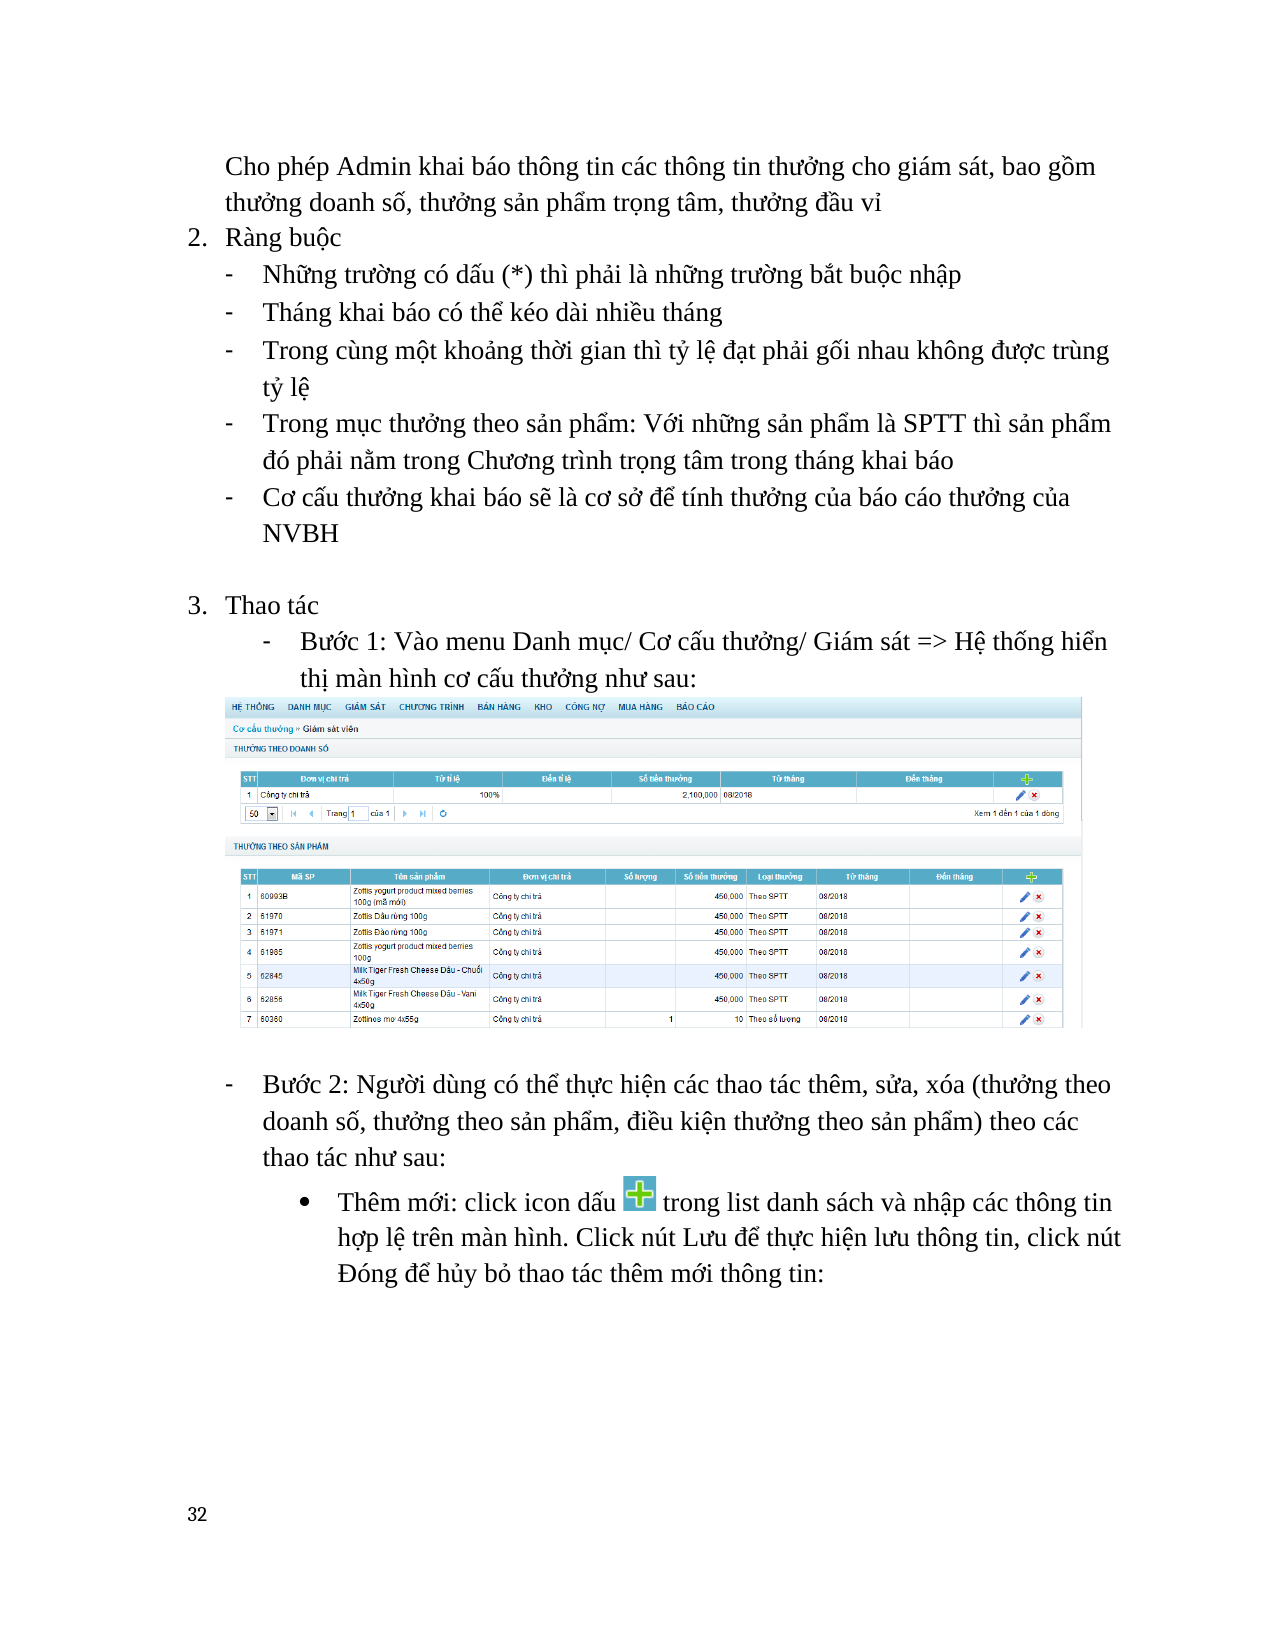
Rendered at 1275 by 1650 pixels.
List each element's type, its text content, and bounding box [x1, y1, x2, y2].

list Trong cùng một khoảng thời gian thì tỷ lệ đạt phải gối nhau không được trùng tỷ lệ [225, 333, 1125, 402]
list Tháng khai báo có thể kéo dài nhiều tháng [225, 295, 1125, 328]
list Cơ cấu thưởng khai báo sẽ là cơ sở để tính thưởng của báo cáo thưởng của NVBH [225, 480, 1125, 548]
list Thêm mới: click icon dấu trong list danh sách và nhập các thông tin hợp lệ trên màn hình. Click nút Lưu để thực hiện lưu thông tin, click nút Đóng để hủy bỏ thao tác thêm mới thông tin: [300, 1177, 1125, 1288]
list Bước 1: Vào menu Danh mục/ Cơ cấu thưởng/ Giám sát => Hệ thống hiển thị màn hình cơ cấu thưởng như sau: [262, 624, 1125, 693]
list Cho phép Admin khai báo thông tin các thông tin thưởng cho giám sát, bao gồm thưởng doanh số, thưởng sản phẩm trọng tâm, thưởng đầu vỉ [225, 150, 1125, 217]
picture [225, 697, 1083, 1028]
list Thao tác [187, 589, 1125, 620]
list Ràng buộc [187, 221, 1125, 253]
list Trong mục thưởng theo sản phẩm: Với những sản phẩm là SPTT thì sản phẩm đó phải nằm trong Chương trình trọng tâm trong tháng khai báo [225, 406, 1125, 475]
list Những trường có dấu (*) thì phải là những trường bắt buộc nhập [225, 257, 1125, 290]
list Bước 2: Người dùng có thể thực hiện các thao tác thêm, sửa, xóa (thưởng theo doanh số, thưởng theo sản phẩm, điều kiện thưởng theo sản phẩm) theo các thao tác như sau: [225, 1068, 1125, 1172]
picture [623, 1176, 657, 1211]
